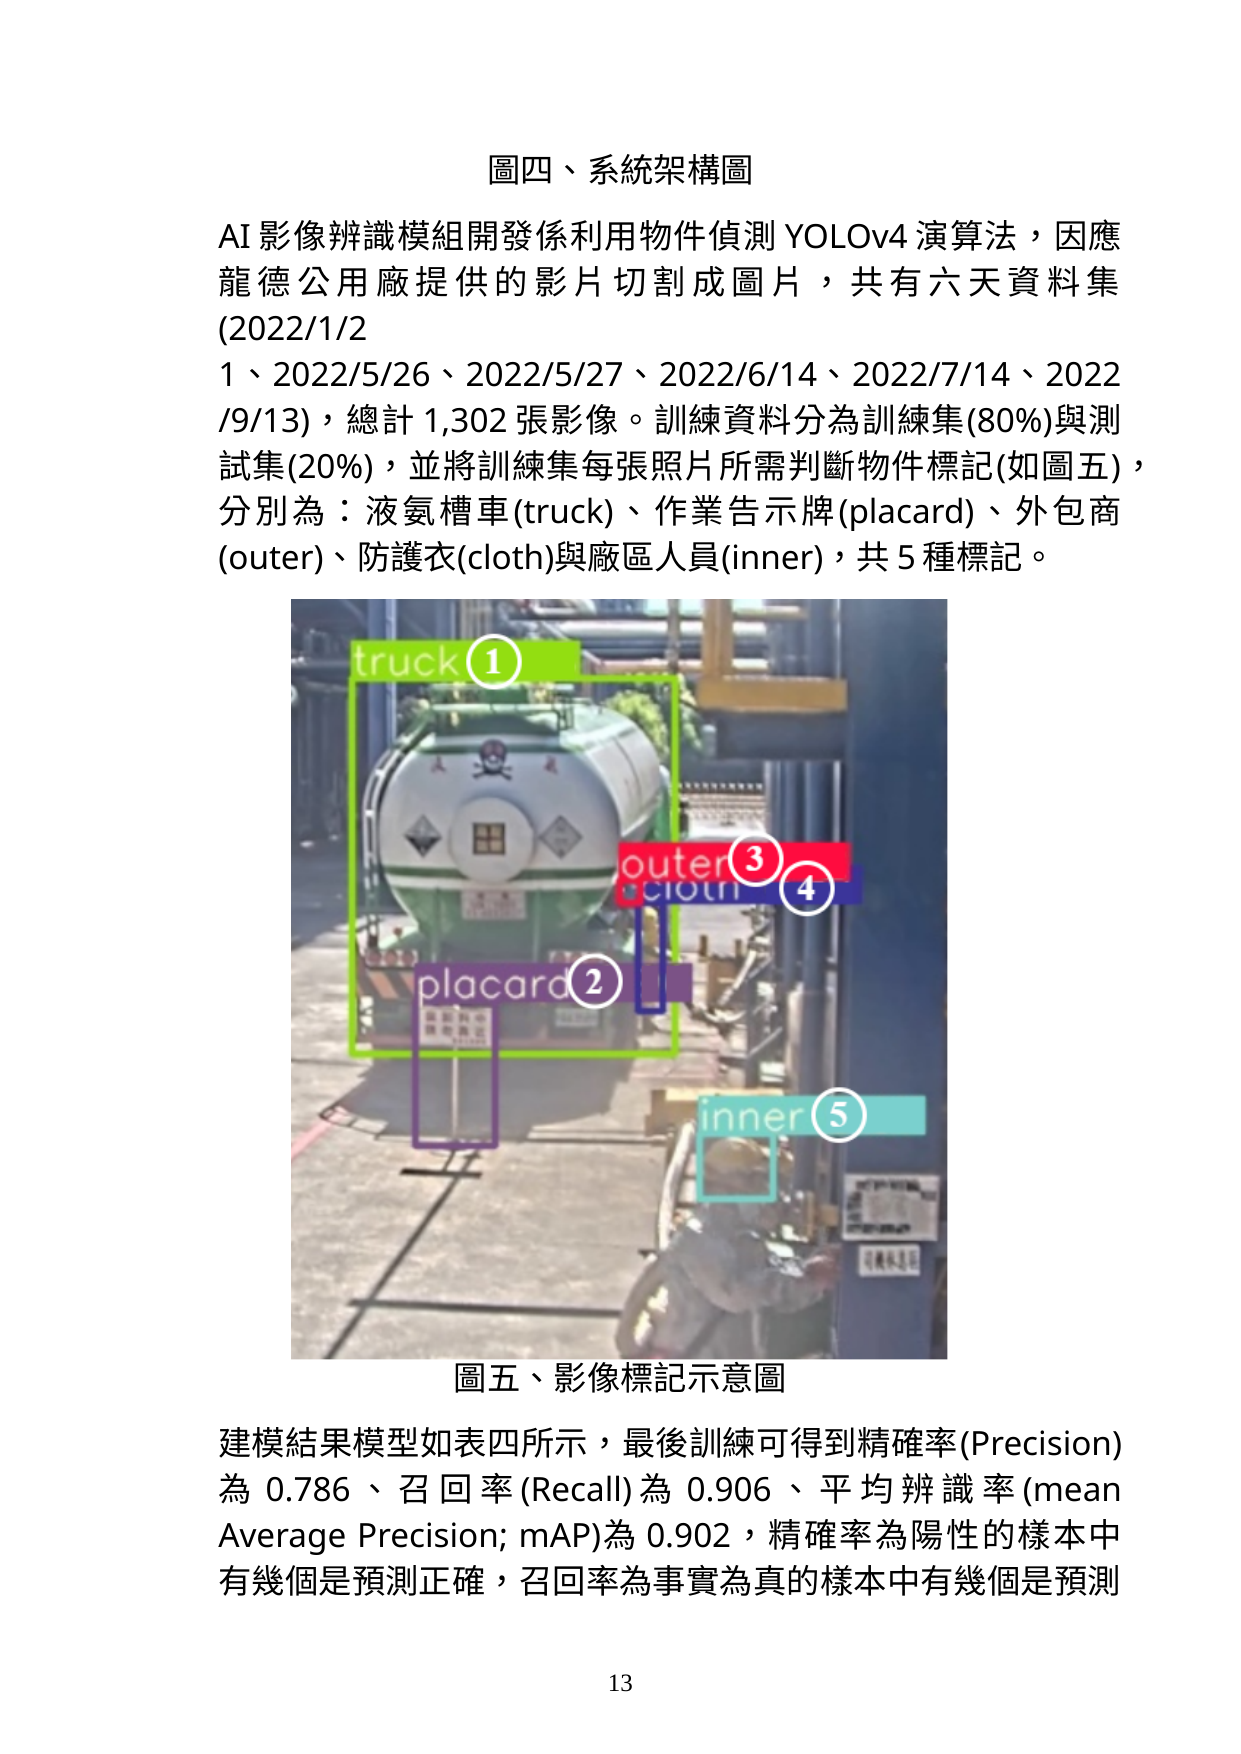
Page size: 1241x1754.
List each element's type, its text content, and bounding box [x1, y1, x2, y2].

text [218, 1419, 1122, 1602]
text 圖五、影像標記示意圖 [118, 1361, 1122, 1398]
picture [291, 599, 949, 1361]
text 圖四、系統架構圖 [118, 146, 1122, 191]
text AI影像辨識模組開發係利用物件偵測YOLOv4演算法，因應龍德公用廠提供的影片切割成圖片，共有六天資料集(2022/1/21、2022/5/26、2022/5/27、2022/6/14、2022/7/14、2022/9/13)，總計1,302張影像。訓練資料分為訓練集(80%)與測試集(20%)，並將訓練集每張照片所需判斷物件標記(如圖五)，分別為：液氨槽車(truck)、作業告示牌(placard)、外包商(outer)、防護衣(cloth)與廠區人員(inner)，共5種標記。 [218, 212, 1122, 579]
